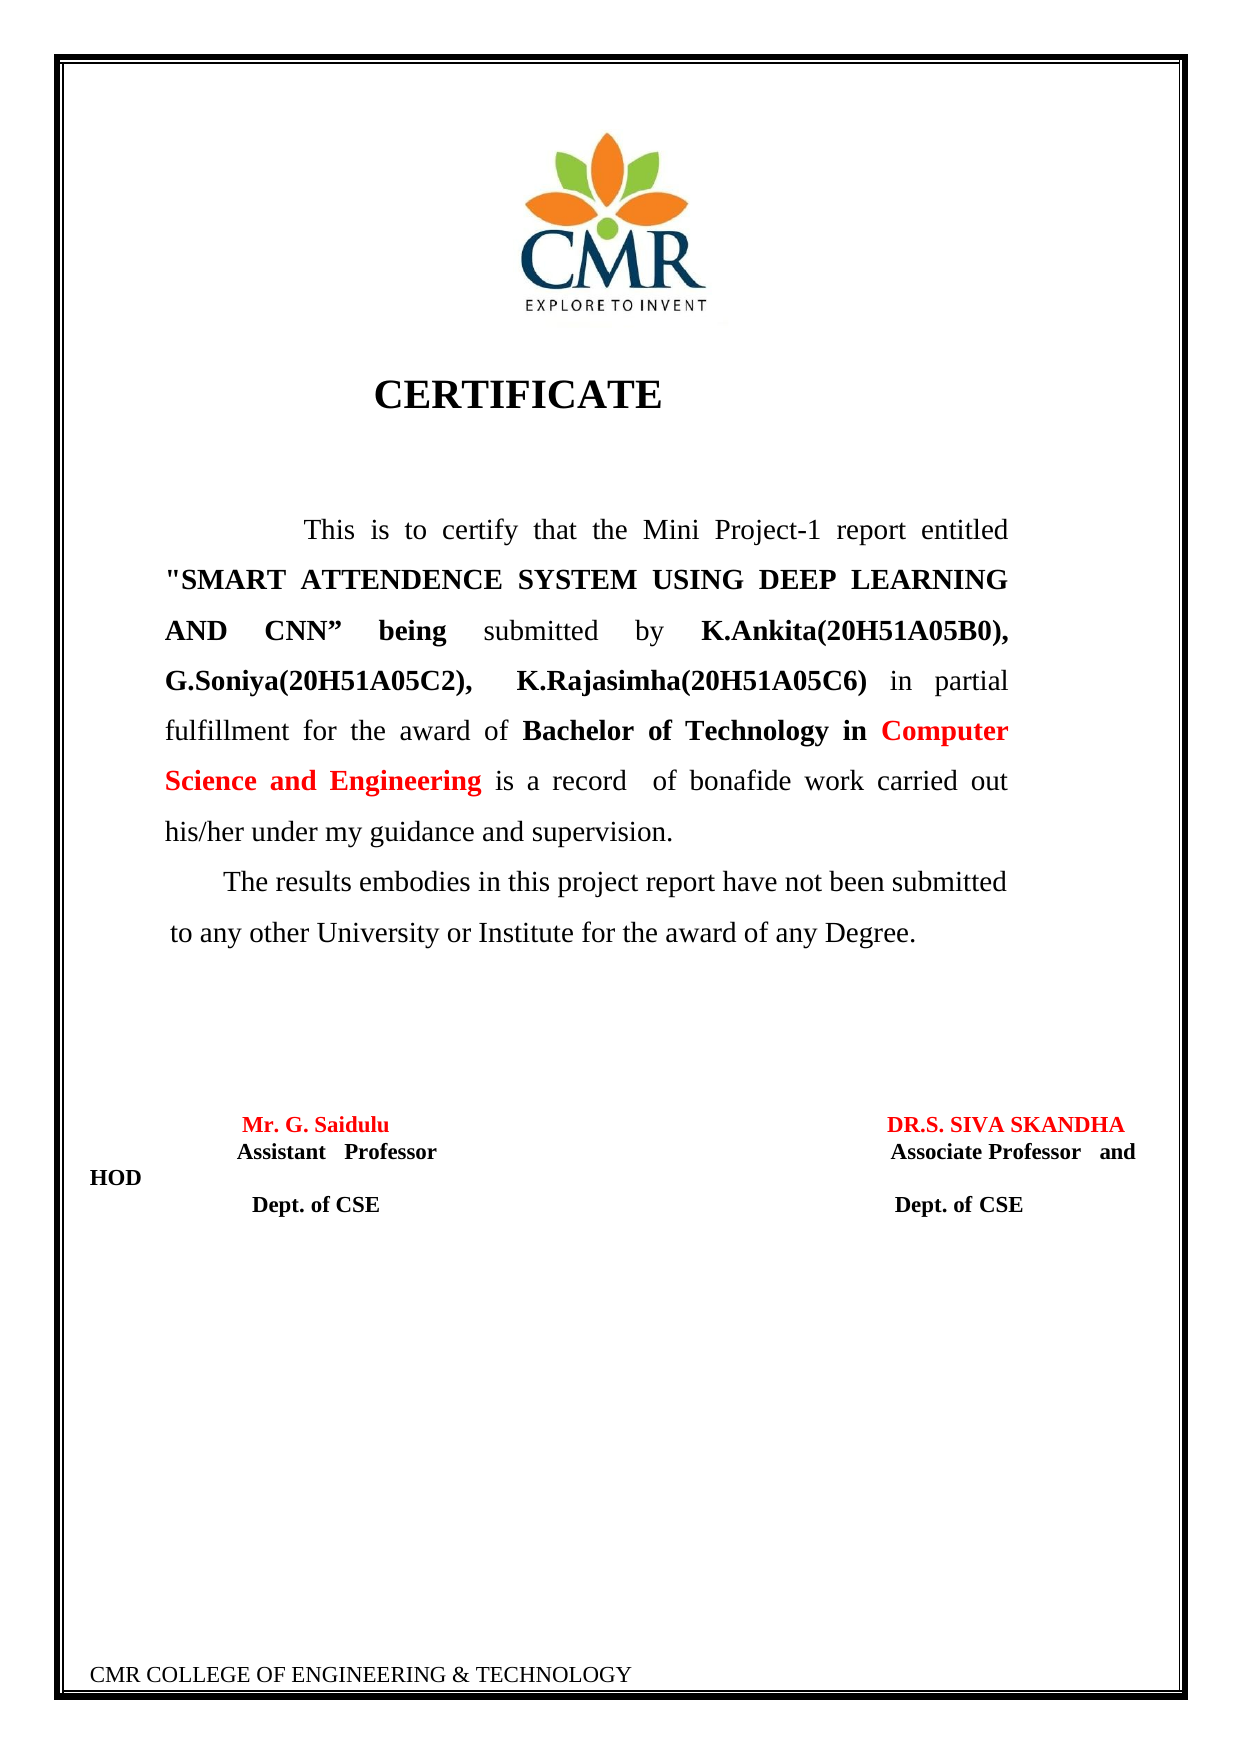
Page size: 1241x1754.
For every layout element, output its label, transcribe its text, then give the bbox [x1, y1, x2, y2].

text Mr. G. Saidulu DR.S. SIVA SKANDHA [242, 1111, 1136, 1138]
picture [512, 129, 729, 328]
subtitle CERTIFICATE [116, 356, 978, 422]
subtitle to any other University or Institute for the award of any Degree. [89, 915, 1008, 948]
subtitle The results embodies in this project report have not been submitted [223, 864, 1008, 898]
text Assistant Professor Associate Professor and HOD [89, 1138, 1136, 1191]
text Dept. of CSE Dept. of CSE [252, 1191, 1136, 1217]
text This is to certify that the Mini Project-1 report entitled "SMART ATTENDENCE SYSTEM USING DEEP LEARNING AND CNN” being submitted by K.Ankita(20H51A05B0), G.Soniya(20H51A05C2), K.Rajasimha(20H51A05C6) in partial fulfillment for the award of Bachelor of Technology in Computer Science and Engineering is a record of bonafide work carried out his/her under my guidance and supervision. [164, 512, 1009, 847]
